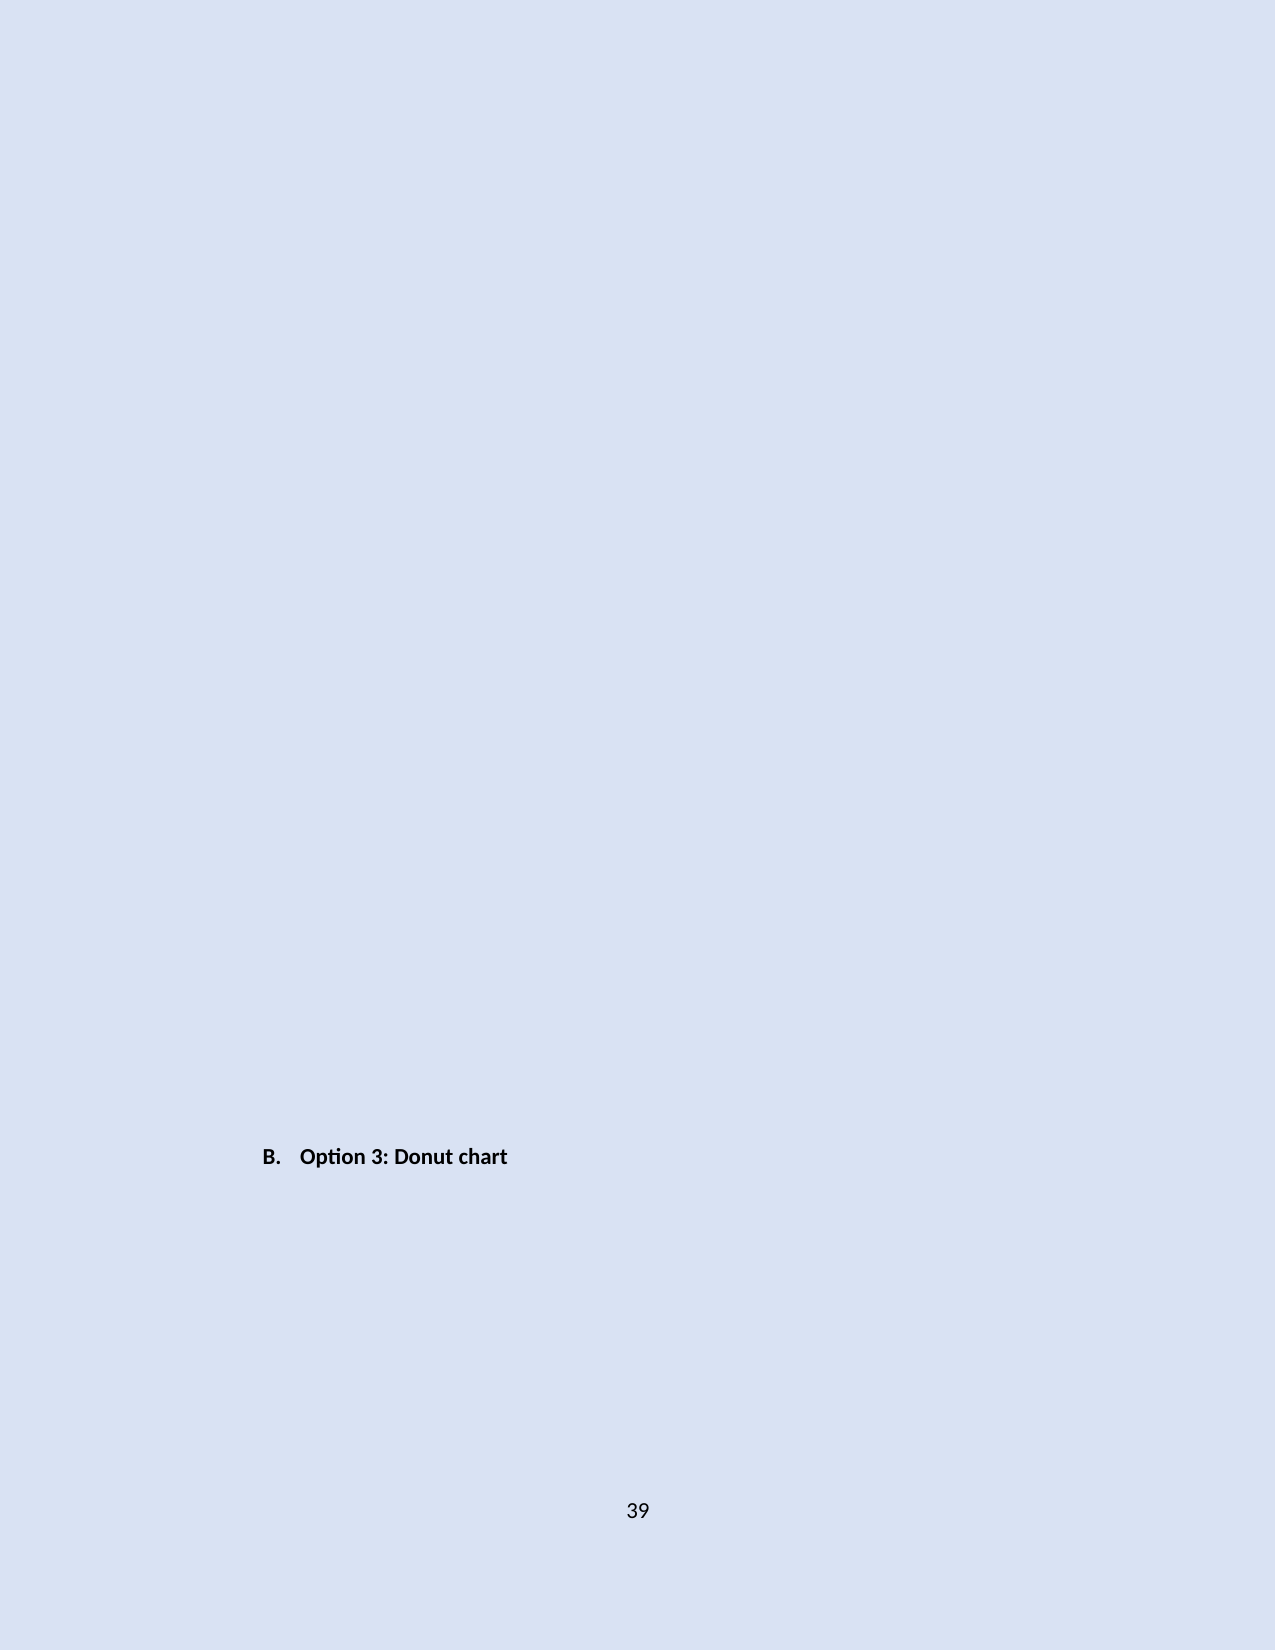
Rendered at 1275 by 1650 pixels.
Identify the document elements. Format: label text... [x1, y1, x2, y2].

list Option 3: Donut chart [262, 1142, 1125, 1171]
